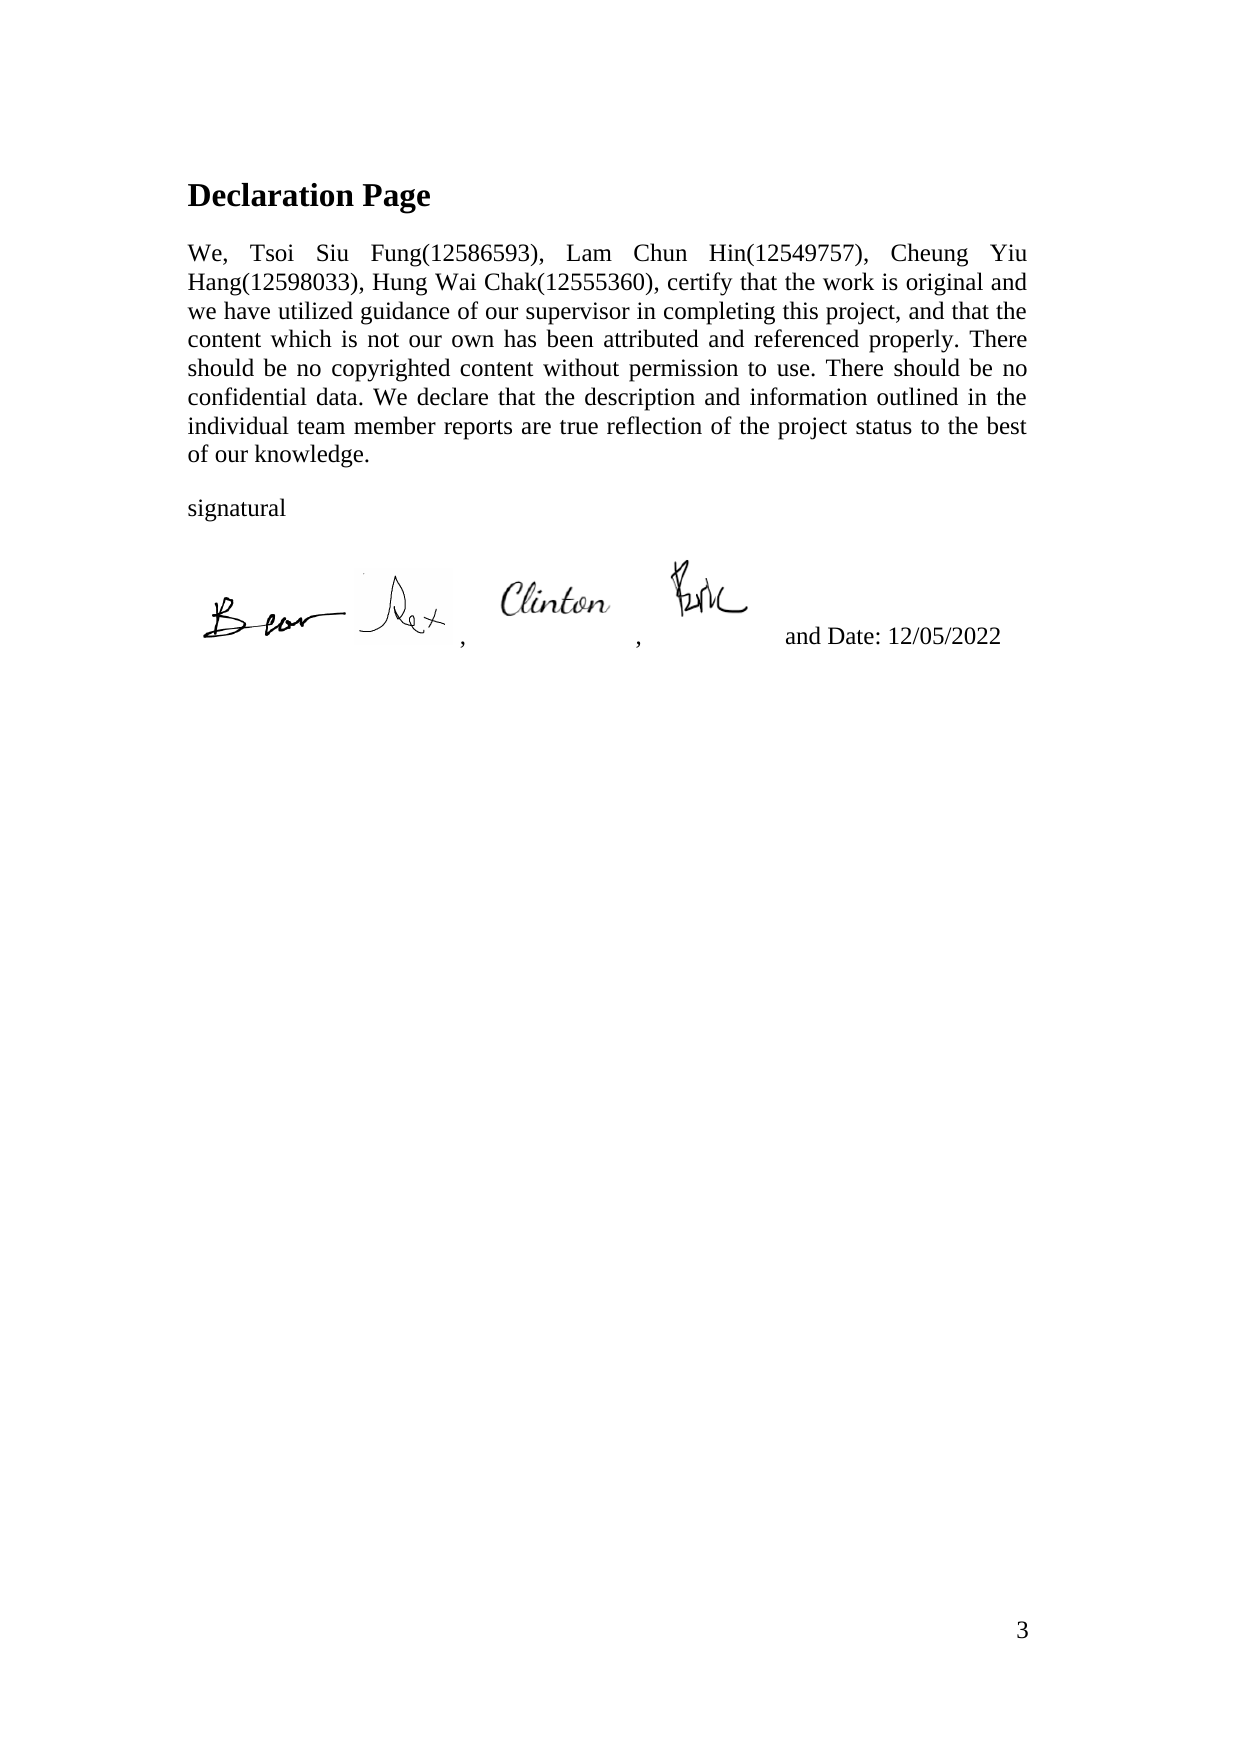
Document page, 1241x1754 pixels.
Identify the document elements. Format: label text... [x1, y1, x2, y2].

text signatural [187, 493, 1028, 522]
picture [647, 547, 785, 645]
picture [187, 568, 454, 645]
subtitle Declaration Page [187, 175, 1028, 213]
text We, Tsoi Siu Fung(12586593), Lam Chun Hin(12549757), Cheung Yiu Hang(12598033), Hung Wai Chak(12555360), certify that the work is original and we have utilized guidance of our supervisor in completing this project, and that the content which is not our own has been attributed and referenced properly. There should be no copyrighted content without permission to use. There should be no confidential data. We declare that the description and information outlined in the individual team member reports are true reflection of the project status to the best of our knowledge. [187, 238, 1028, 468]
picture [465, 551, 636, 645]
